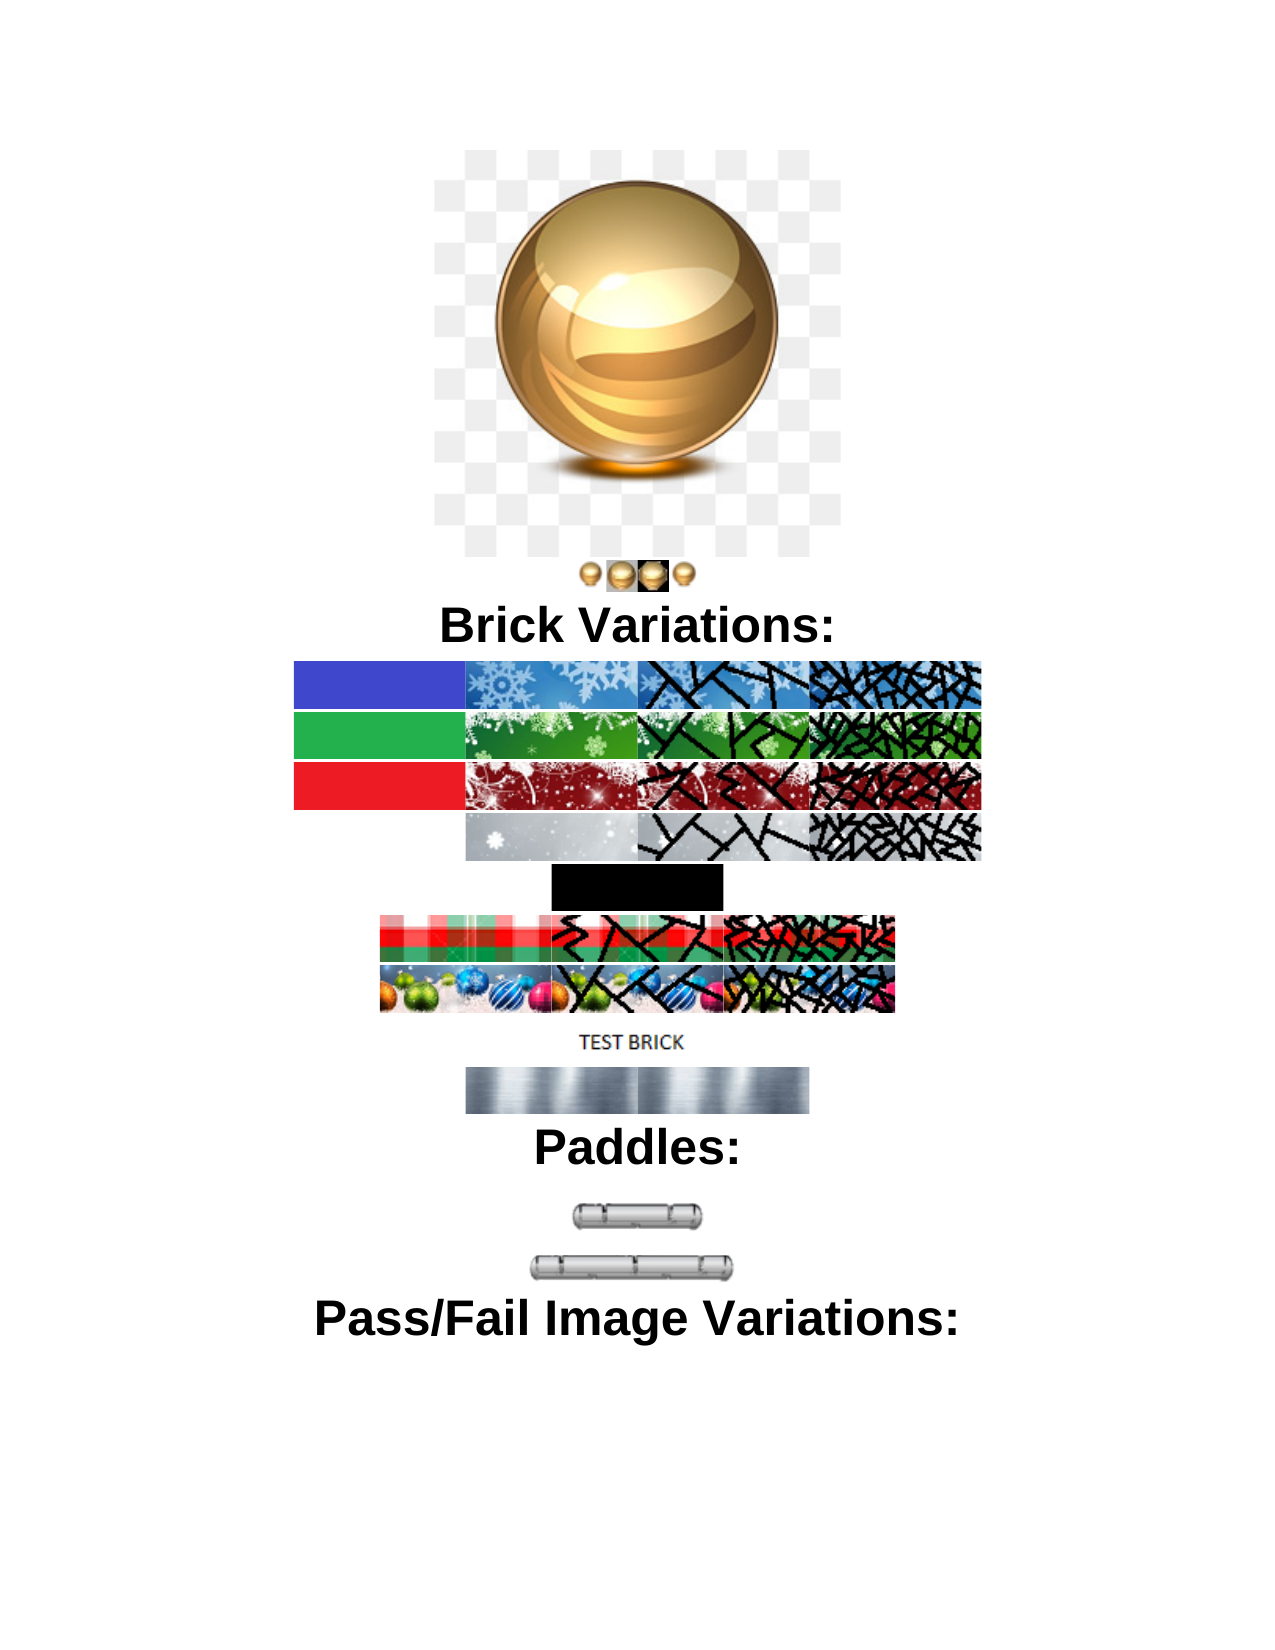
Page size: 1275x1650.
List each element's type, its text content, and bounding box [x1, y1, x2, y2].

picture [434, 150, 841, 557]
picture [465, 1067, 810, 1114]
picture [293, 712, 982, 759]
picture [551, 864, 724, 911]
picture [293, 762, 982, 810]
picture [379, 915, 896, 962]
text Pass/Fail Image Variations: [150, 1288, 1125, 1346]
picture [551, 1016, 724, 1064]
picture [379, 965, 896, 1013]
picture [293, 813, 982, 861]
picture [525, 1255, 750, 1285]
text Brick Variations: [150, 595, 1125, 653]
picture [575, 560, 700, 592]
text Paddles: [150, 1118, 1125, 1175]
picture [559, 1183, 716, 1251]
picture [293, 661, 982, 709]
